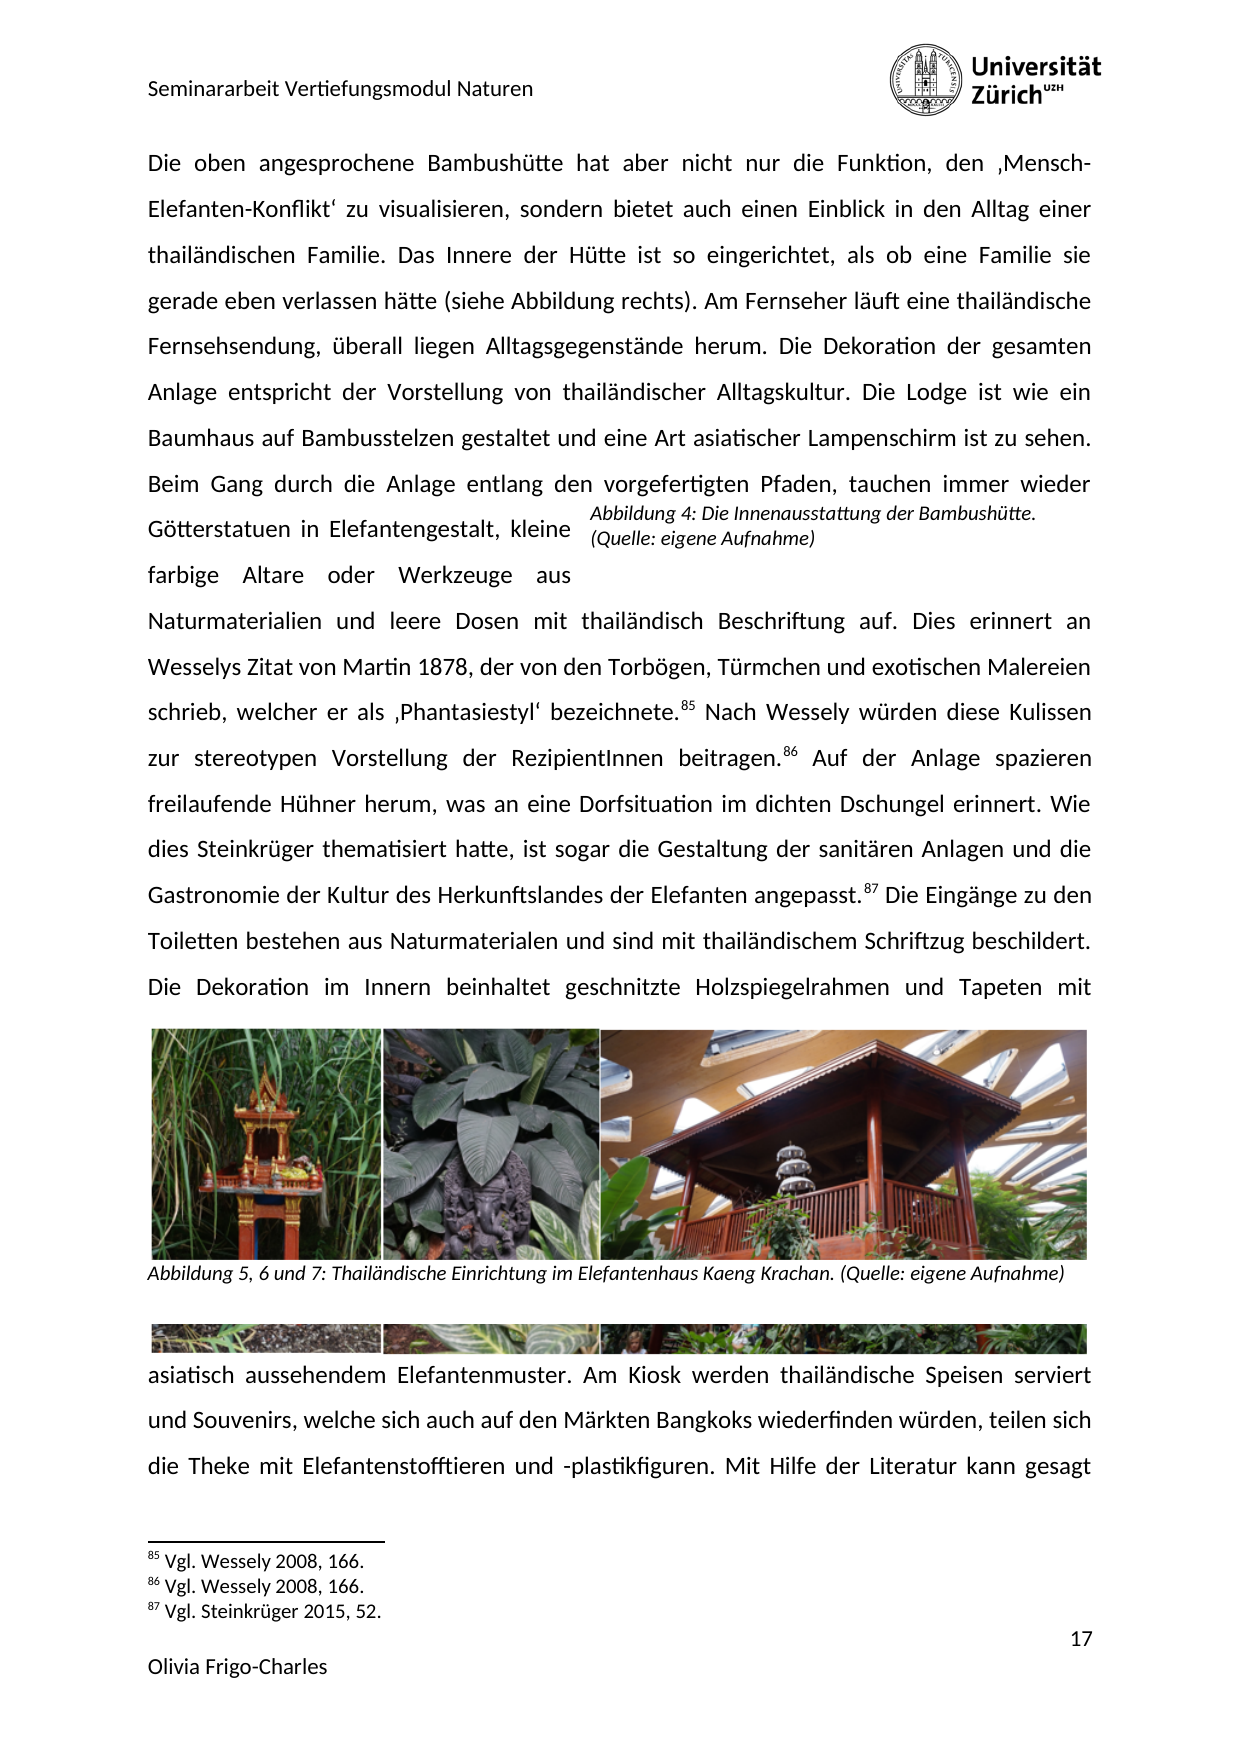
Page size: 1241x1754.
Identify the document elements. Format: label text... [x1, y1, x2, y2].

picture [885, 39, 1105, 120]
picture [147, 1025, 1093, 1259]
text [148, 1359, 1093, 1481]
picture [147, 1324, 1093, 1359]
